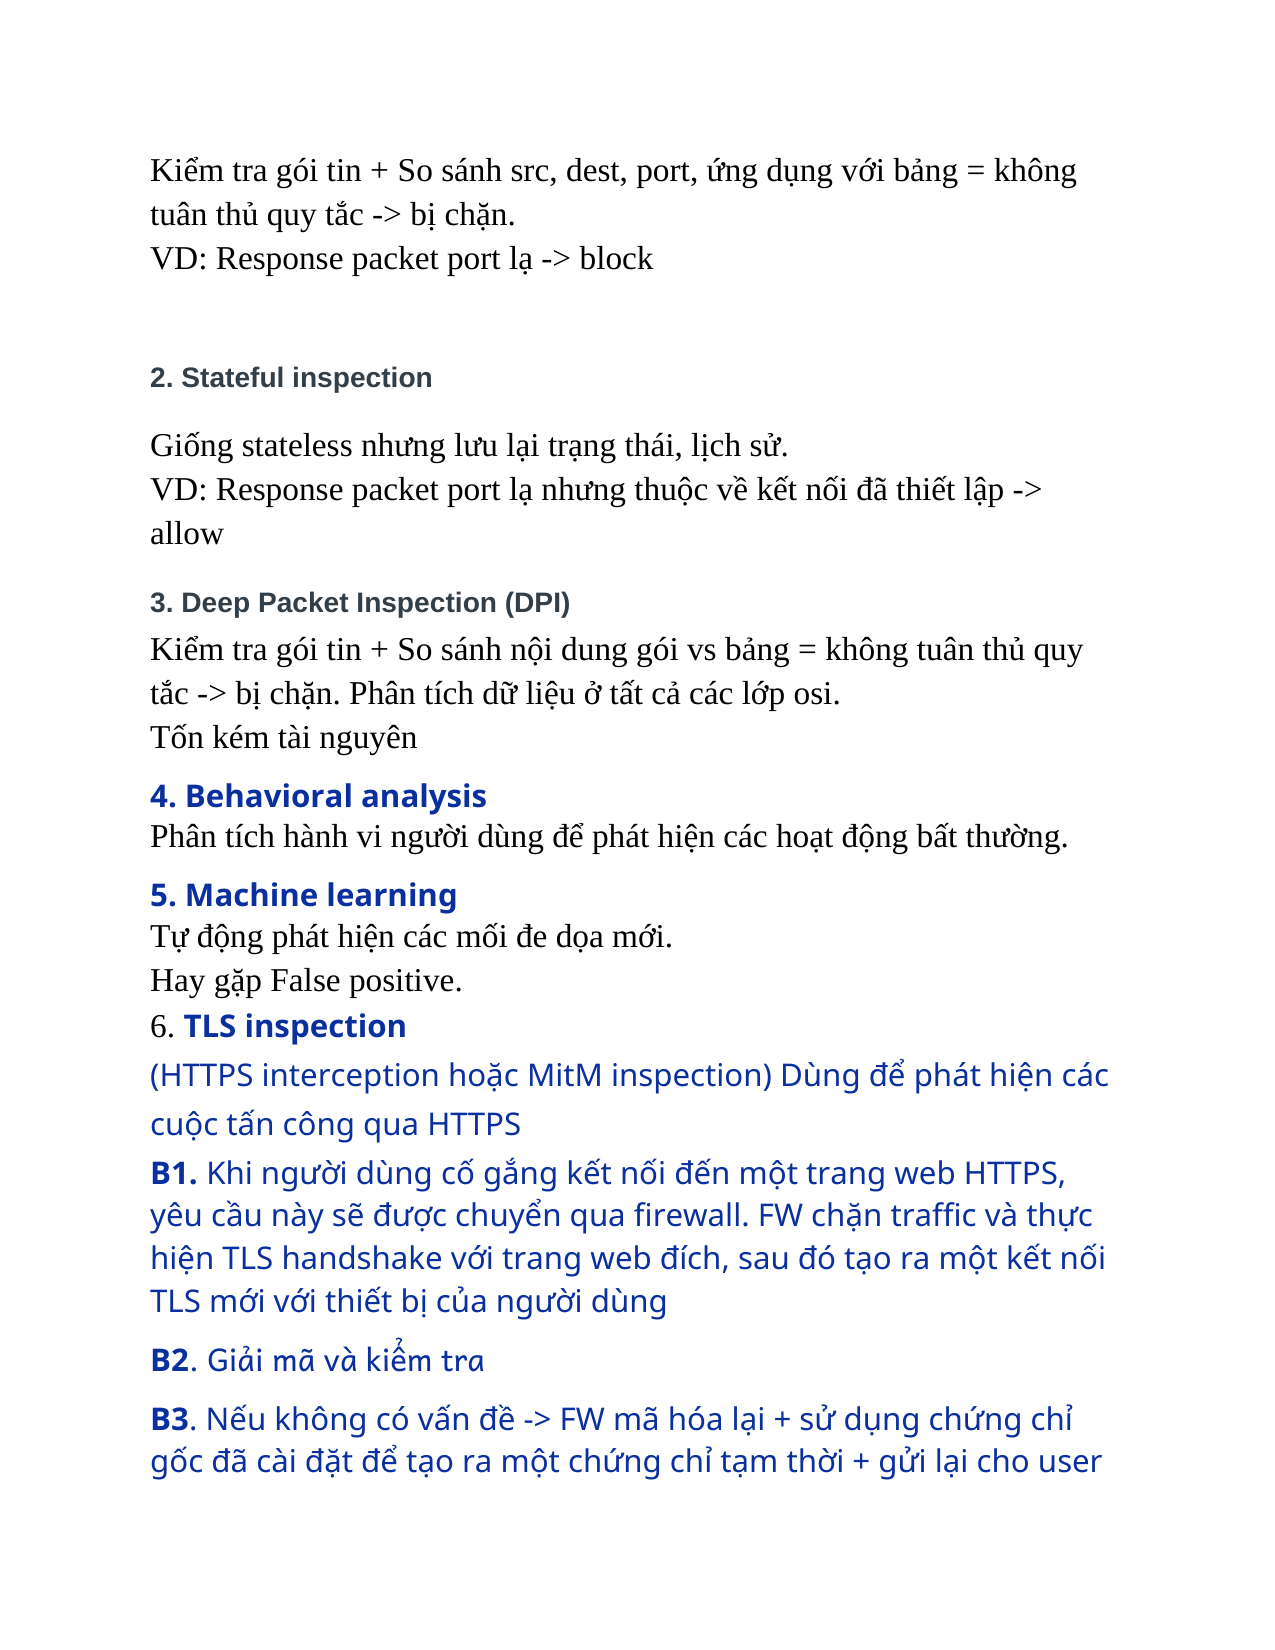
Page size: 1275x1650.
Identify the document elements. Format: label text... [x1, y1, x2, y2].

text B1. Khi người dùng cố gắng kết nối đến một trang web HTTPS, yêu cầu này sẽ được chuyển qua firewall. FW chặn traffic và thực hiện TLS handshake với trang web đích, sau đó tạo ra một kết nối TLS mới với thiết bị của người dùng [150, 1151, 1125, 1321]
text Hay gặp False positive. [150, 960, 1125, 998]
subtitle 5. Machine learning [150, 873, 1125, 916]
text Phân tích hành vi người dùng để phát hiện các hoạt động bất thường. [150, 817, 1125, 855]
text VD: Response packet port lạ nhưng thuộc về kết nối đã thiết lập -> allow [150, 469, 1125, 551]
subtitle 2. Stateful inspection [150, 361, 1125, 394]
text Giống stateless nhưng lưu lại trạng thái, lịch sử. [150, 425, 1125, 463]
text Tự động phát hiện các mối đe dọa mới. [150, 916, 1125, 954]
text (HTTPS interception hoặc MitM inspection) Dùng để phát hiện các cuộc tấn công qua HTTPS [150, 1053, 1125, 1144]
text B3. Nếu không có vấn đề -> FW mã hóa lại + sử dụng chứng chỉ gốc đã cài đặt để tạo ra một chứng chỉ tạm thời + gửi lại cho user [150, 1397, 1125, 1482]
text Tốn kém tài nguyên [150, 717, 1125, 756]
text Kiểm tra gói tin + So sánh nội dung gói vs bảng = không tuân thủ quy tắc -> bị chặn. Phân tích dữ liệu ở tất cả các lớp osi. [150, 629, 1125, 712]
text 6. TLS inspection [150, 1004, 1125, 1047]
subtitle 4. Behavioral analysis [150, 774, 1125, 817]
text Kiểm tra gói tin + So sánh src, dest, port, ứng dụng với bảng = không tuân thủ quy tắc -> bị chặn. [150, 150, 1125, 232]
text VD: Response packet port lạ -> block [150, 238, 1125, 276]
subtitle 3. Deep Packet Inspection (DPI) [150, 586, 1125, 619]
text B2. Giải mã và kiểm tra [150, 1334, 1125, 1384]
